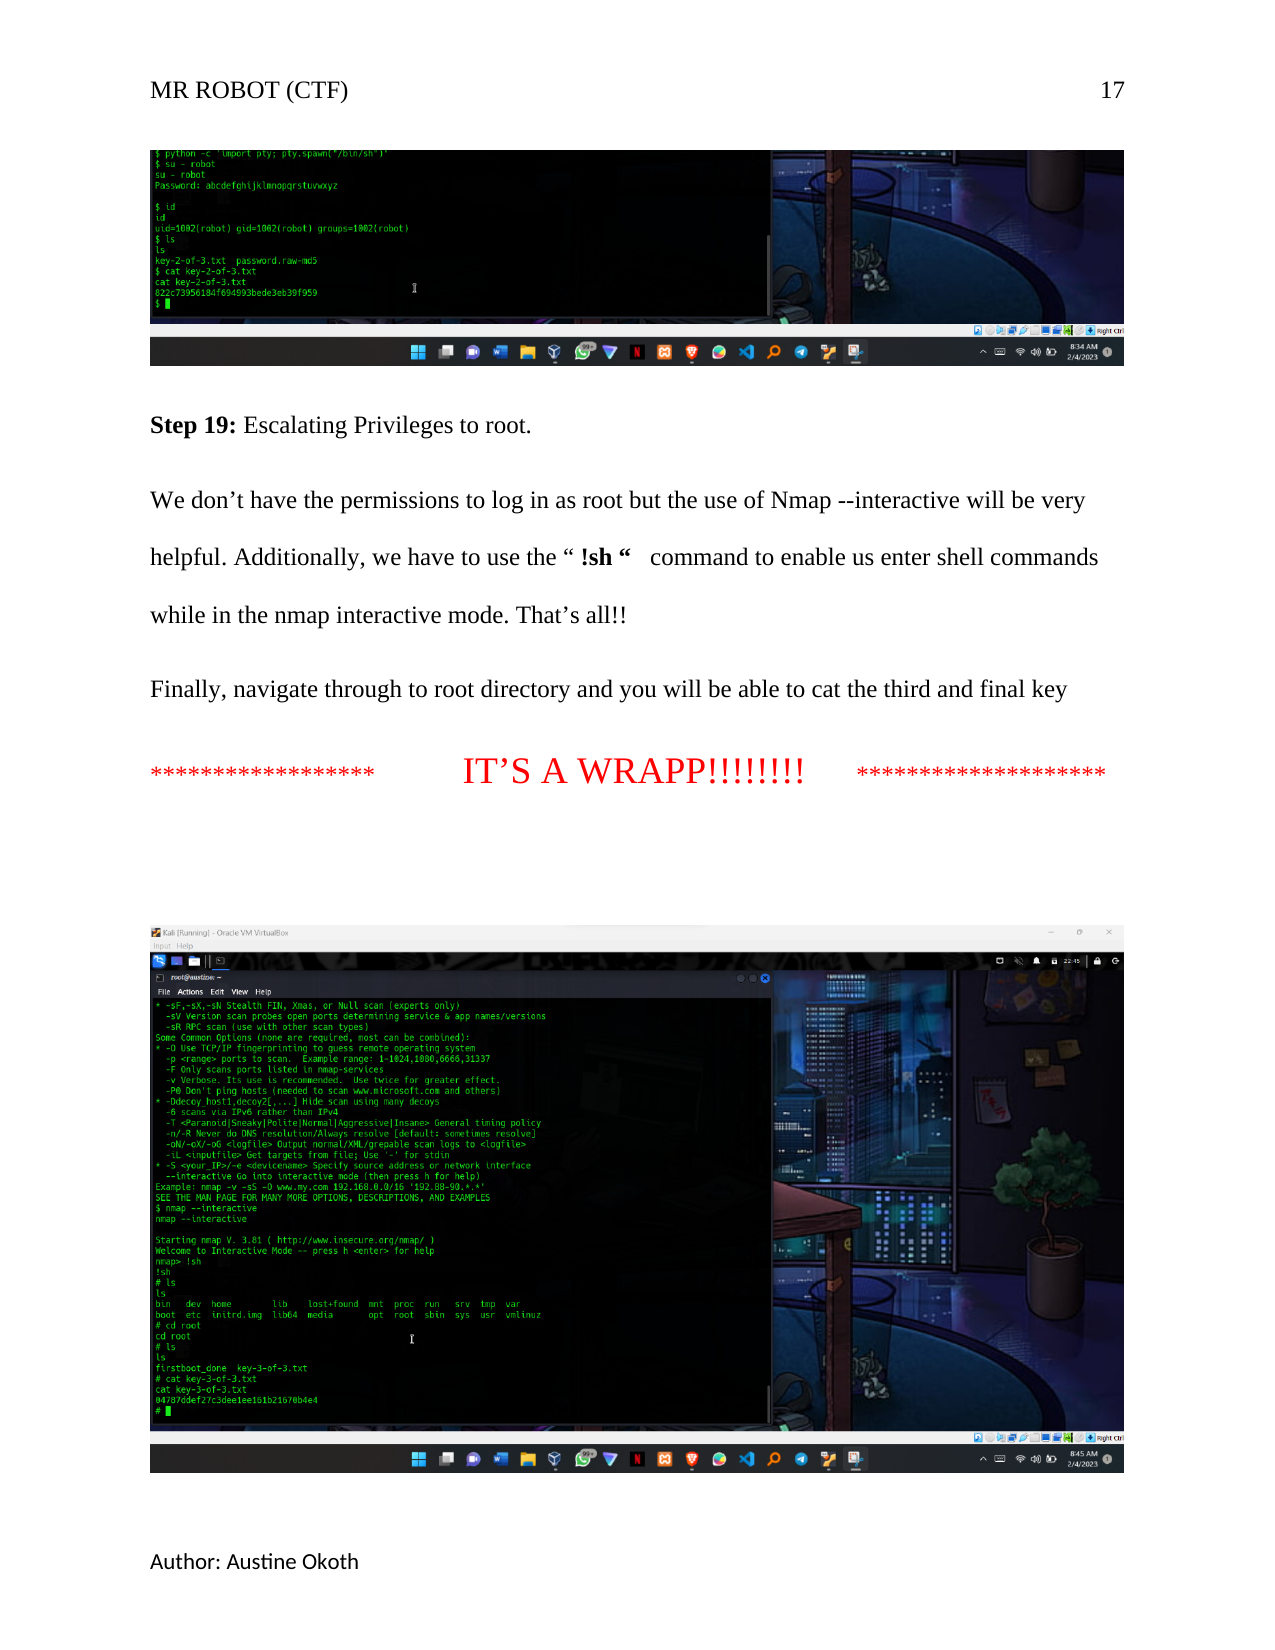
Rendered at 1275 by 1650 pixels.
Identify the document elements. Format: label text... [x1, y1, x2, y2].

text Finally, navigate through to root directory and you will be able to cat the third and final key [150, 674, 1125, 703]
picture [150, 150, 1124, 366]
text ****************** IT’S A WRAPP!!!!!!!! ******************** [150, 748, 1125, 791]
picture [150, 925, 1124, 1473]
text Step 19: Escalating Privileges to root. [150, 411, 1125, 439]
text We don’t have the permissions to log in as root but the use of Nmap --interactive will be very helpful. Additionally, we have to use the “ !sh “ command to enable us enter shell commands while in the nmap interactive mode. That’s all!! [150, 485, 1125, 628]
